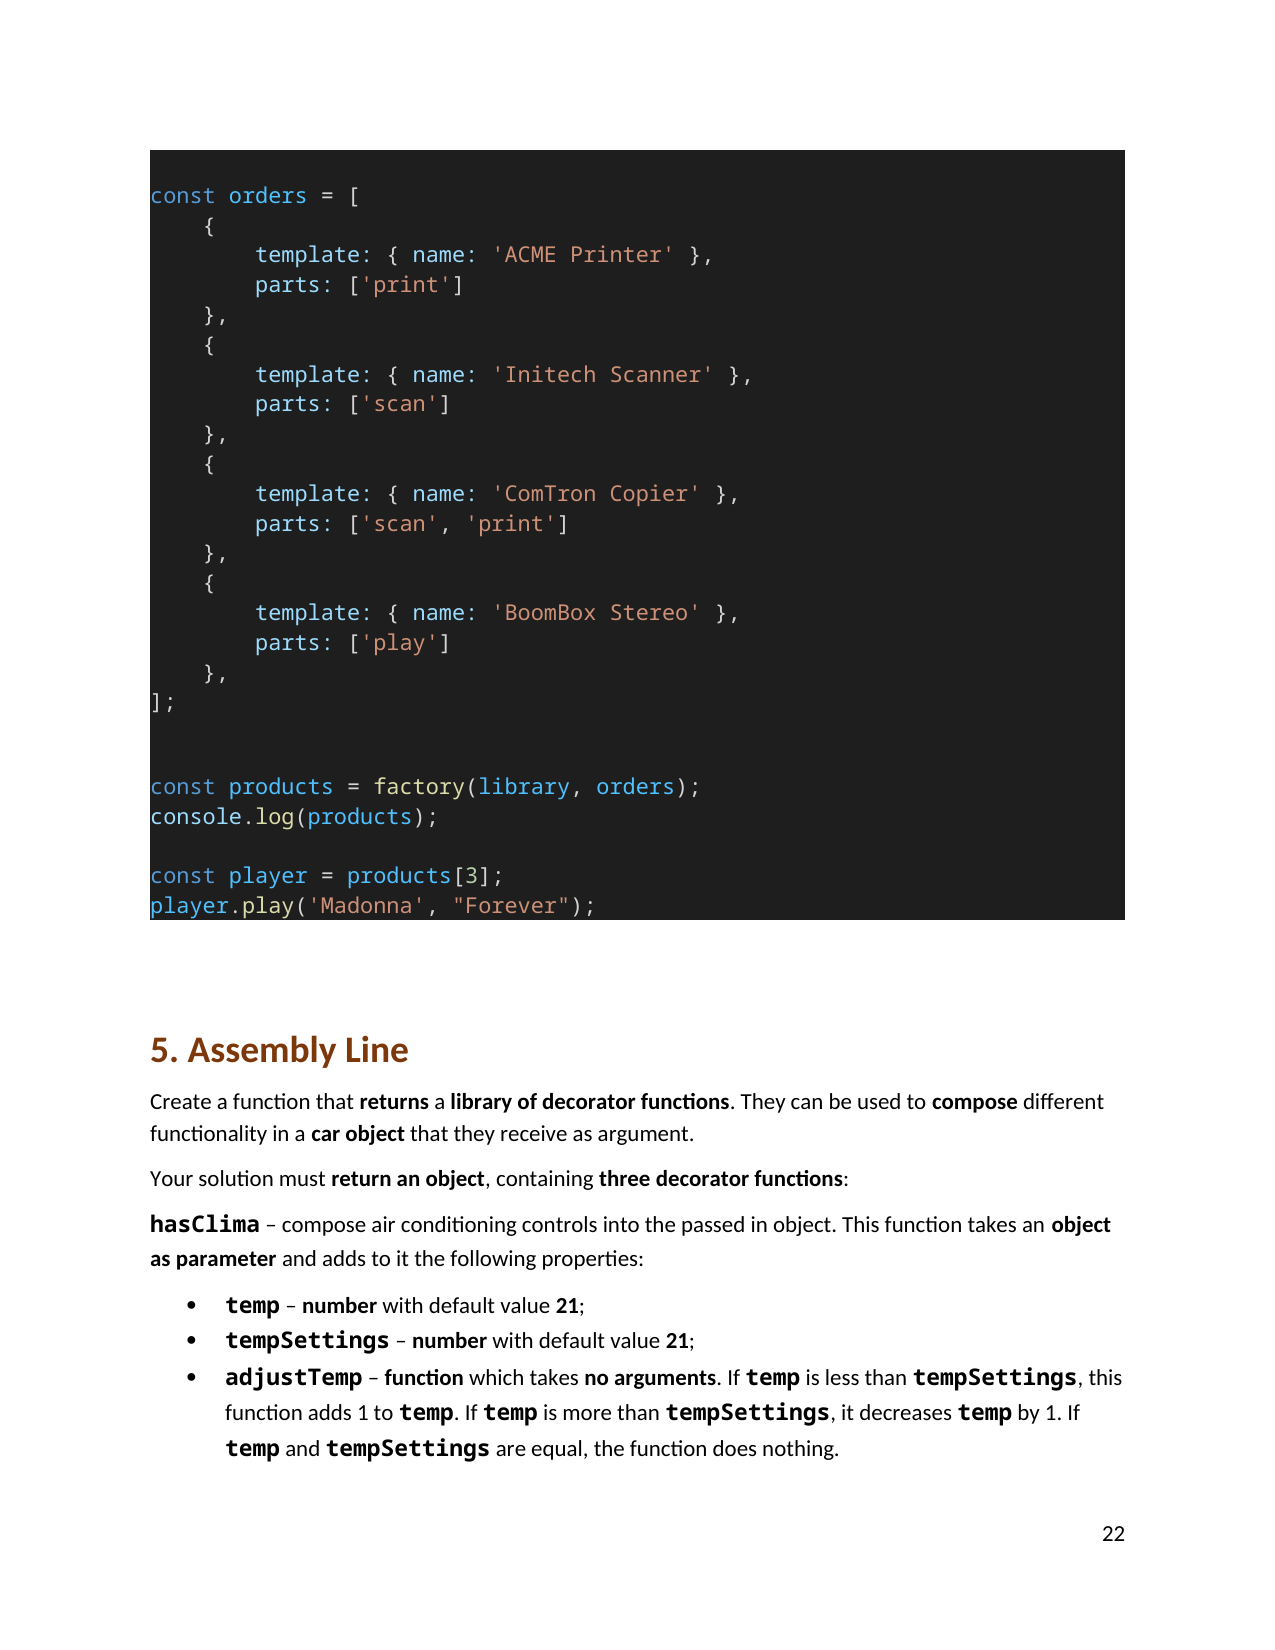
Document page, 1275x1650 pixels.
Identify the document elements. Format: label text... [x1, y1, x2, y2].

text player.play('Madonna', "Forever"); [150, 890, 1125, 920]
list tempSettings – number with default value 21; [187, 1324, 1125, 1356]
text template: { name: 'ACME Printer' }, [150, 239, 1125, 269]
text }, [150, 656, 1125, 686]
text parts: ['scan'] [150, 388, 1125, 418]
subtitle 5. Assembly Line [150, 1026, 1125, 1072]
text template: { name: 'BoomBox Stereo' }, [150, 597, 1125, 627]
text Your solution must return an object, containing three decorator functions: [150, 1164, 1125, 1192]
text hasClima – compose air conditioning controls into the passed in object. This function takes an object as parameter and adds to it the following properties: [150, 1208, 1125, 1272]
text parts: ['print'] [150, 269, 1125, 299]
text template: { name: 'ComTron Copier' }, [150, 478, 1125, 507]
text { [150, 329, 1125, 358]
text parts: ['scan', 'print'] [150, 507, 1125, 537]
text Create a function that returns a library of decorator functions. They can be used to compose different functionality in a car object that they receive as argument. [150, 1087, 1125, 1147]
text { [150, 209, 1125, 239]
text const products = factory(library, orders); [150, 771, 1125, 801]
text ]; [150, 686, 1125, 716]
text }, [150, 418, 1125, 448]
text parts: ['play'] [150, 627, 1125, 656]
text }, [150, 537, 1125, 567]
list temp – number with default value 21; [187, 1288, 1125, 1320]
text }, [150, 299, 1125, 329]
text { [150, 448, 1125, 478]
text const orders = [ [150, 180, 1125, 209]
text const player = products[3]; [150, 860, 1125, 890]
text template: { name: 'Initech Scanner' }, [150, 358, 1125, 388]
list adjustTemp – function which takes no arguments. If temp is less than tempSettings, this function adds 1 to temp. If temp is more than tempSettings, it decreases temp by 1. If temp and tempSettings are equal, the function does nothing. [187, 1360, 1125, 1463]
text console.log(products); [150, 801, 1125, 830]
text { [150, 567, 1125, 597]
